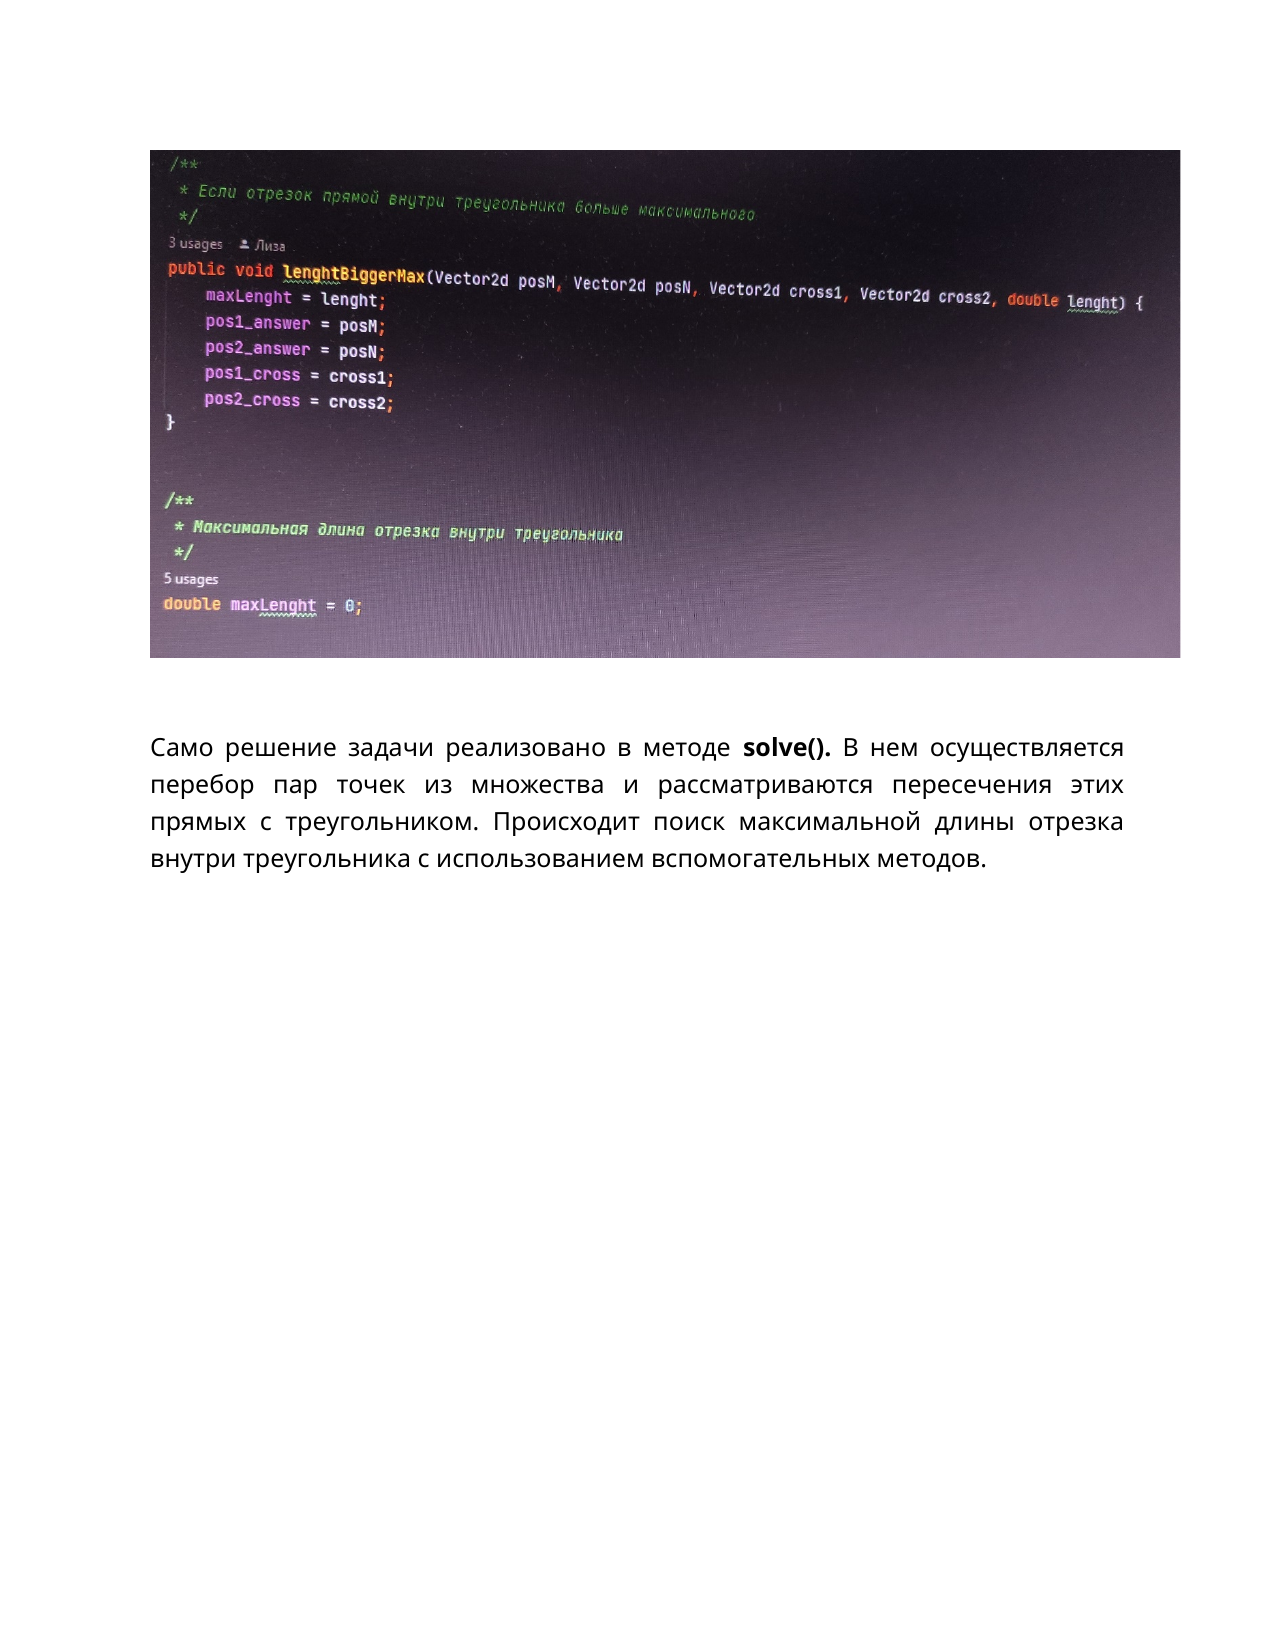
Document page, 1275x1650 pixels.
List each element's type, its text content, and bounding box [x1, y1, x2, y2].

picture [150, 150, 1181, 658]
text Само решение задачи реализовано в методе solve(). В нем осуществляется перебор пар точек из множества и рассматриваются пересечения этих прямых с треугольником. Происходит поиск максимальной длины отрезка внутри треугольника с использованием вспомогательных методов. [150, 730, 1125, 874]
